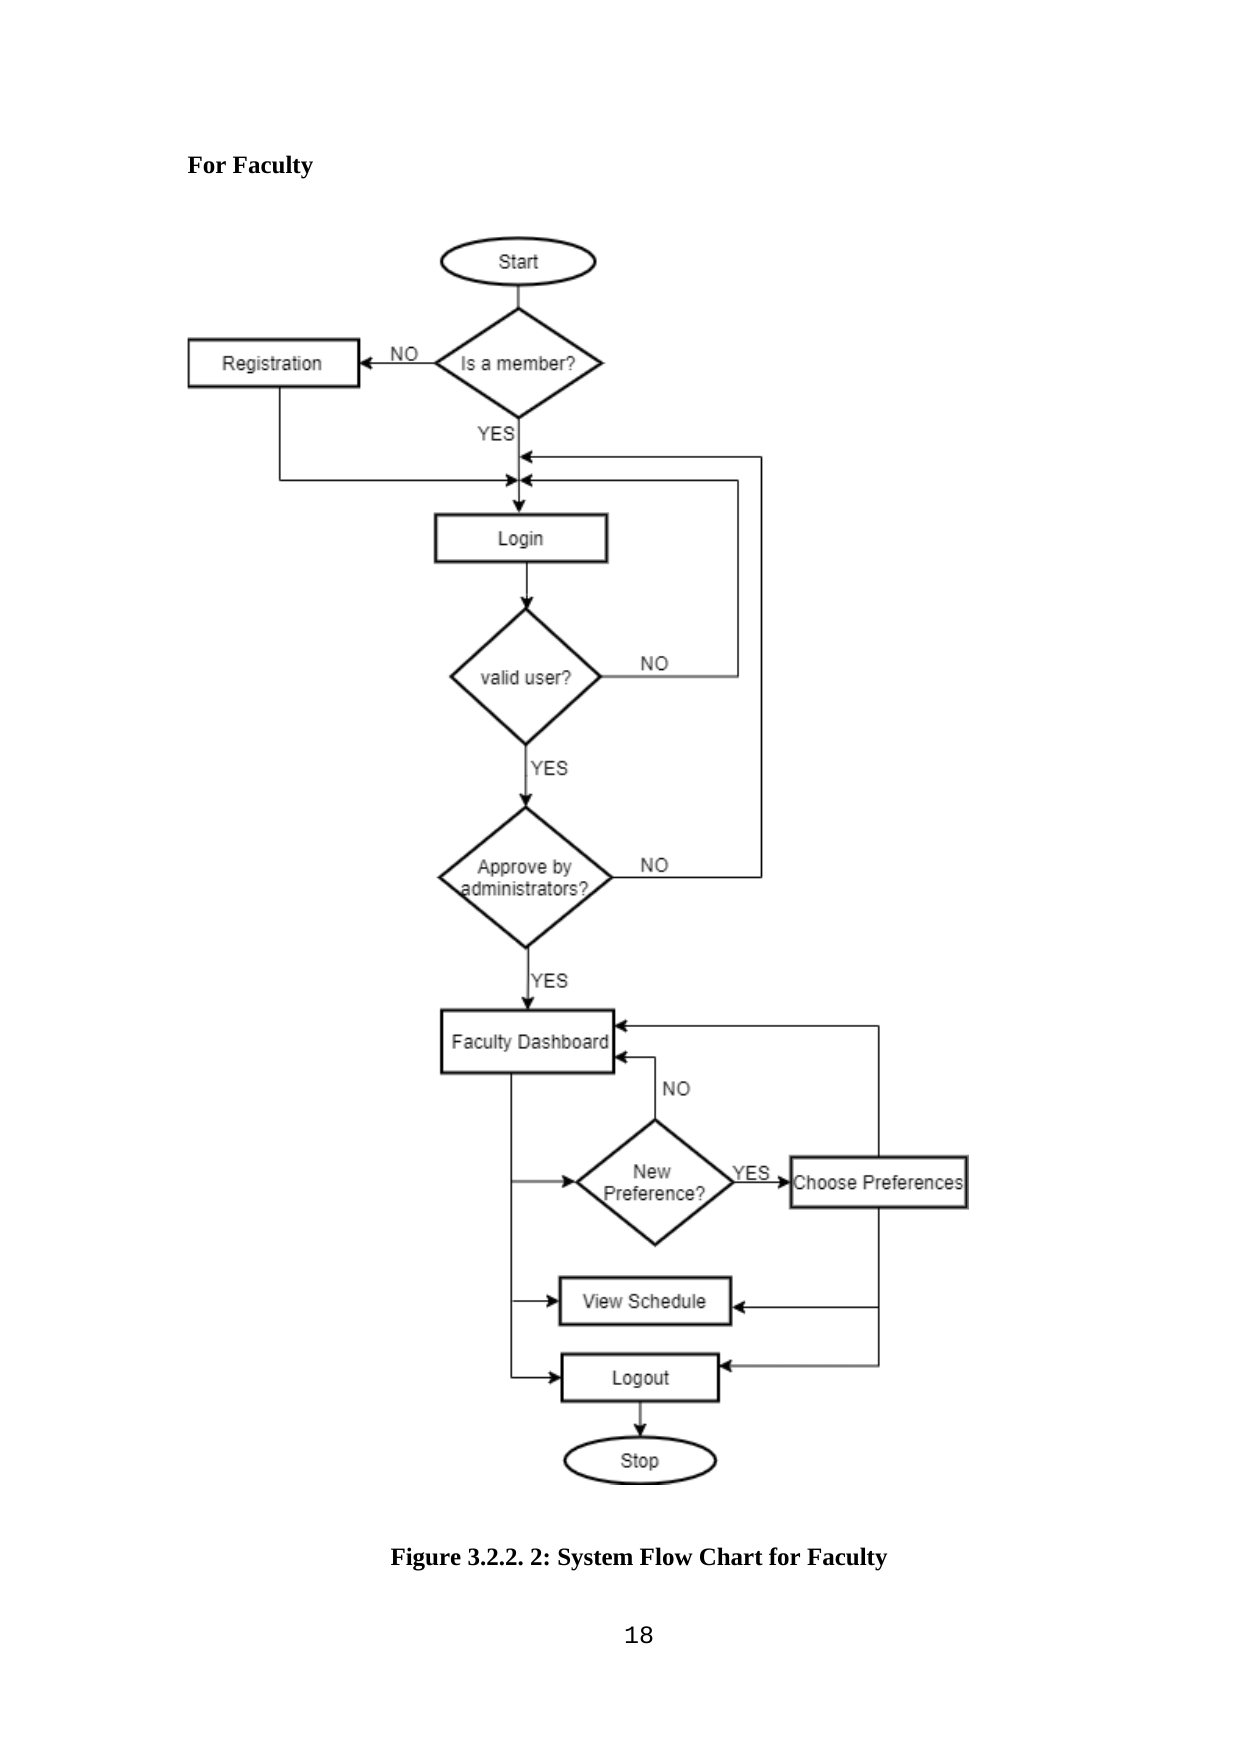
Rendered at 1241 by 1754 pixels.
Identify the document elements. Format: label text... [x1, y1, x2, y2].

picture [187, 236, 969, 1485]
text Figure 3.2.2. 2: System Flow Chart for Faculty [187, 1542, 1090, 1571]
text For Faculty [187, 150, 1090, 179]
